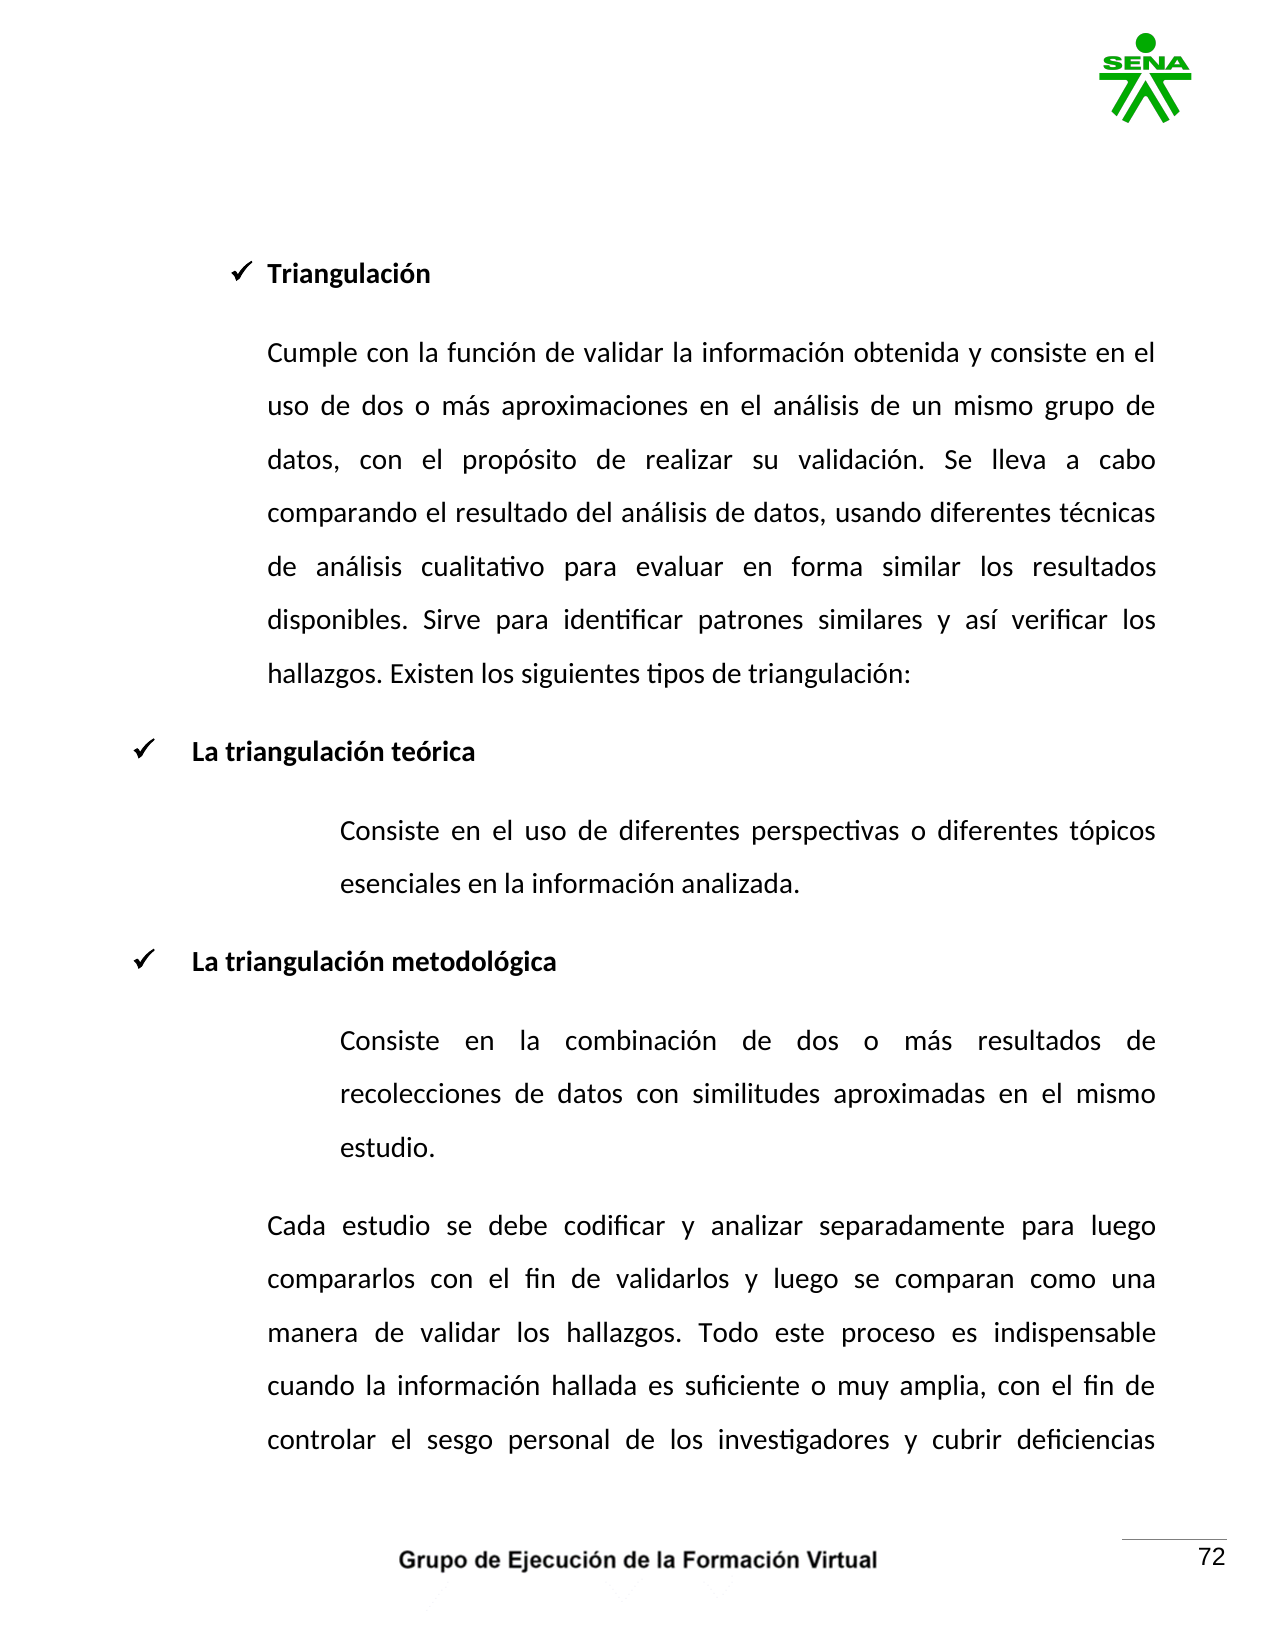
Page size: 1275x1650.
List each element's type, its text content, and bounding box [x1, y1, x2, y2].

list Triangulación [229, 256, 1157, 291]
text Consiste en el uso de diferentes perspectivas o diferentes tópicos esenciales en la información analizada. [340, 812, 1157, 901]
text Consiste en la combinación de dos o más resultados de recolecciones de datos con similitudes aproximadas en el mismo estudio. [340, 1022, 1157, 1164]
picture [0, 1500, 1275, 1611]
text Cumple con la función de validar la información obtenida y consiste en el uso de dos o más aproximaciones en el análisis de un mismo grupo de datos, con el propósito de realizar su validación. Se lleva a cabo comparando el resultado del análisis de datos, usando diferentes técnicas de análisis cualitativo para evaluar en forma similar los resultados disponibles. Sirve para identificar patrones similares y así verificar los hallazgos. Existen los siguientes tipos de triangulación: [267, 334, 1157, 690]
picture [1099, 33, 1192, 123]
list La triangulación metodológica [118, 943, 1157, 979]
list La triangulación teórica [118, 733, 1157, 769]
